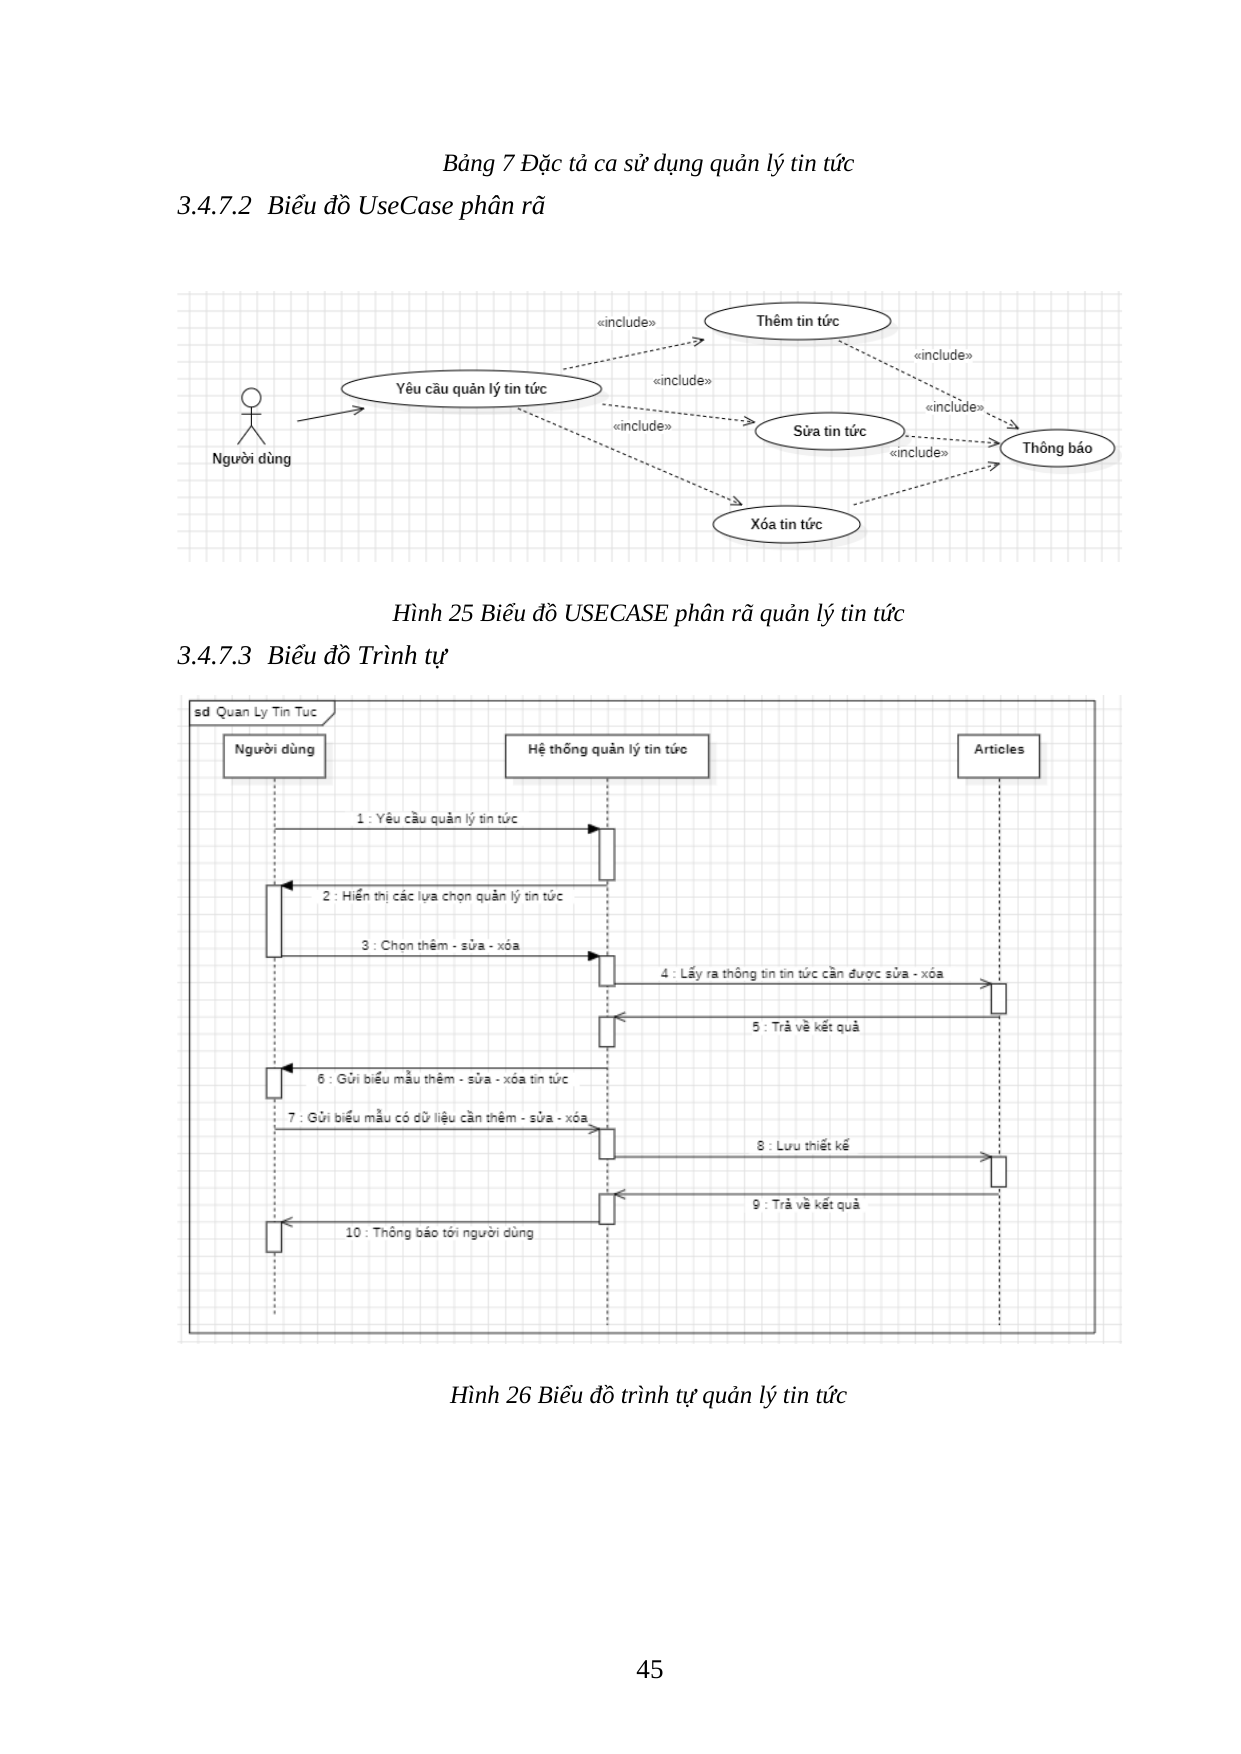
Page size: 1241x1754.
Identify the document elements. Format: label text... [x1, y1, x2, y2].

subtitle Biểu đồ UseCase phân rã [177, 189, 1122, 220]
picture [177, 695, 1123, 1344]
text Hình 26 Biểu đồ trình tự quản lý tin tức [177, 1380, 1122, 1408]
text Bảng 7 Đặc tả ca sử dụng quản lý tin tức [177, 148, 1122, 176]
text Hình 25 Biểu đồ USECASE phân rã quản lý tin tức [177, 598, 1122, 627]
subtitle Biểu đồ Trình tự [177, 639, 1122, 671]
picture [177, 291, 1123, 562]
